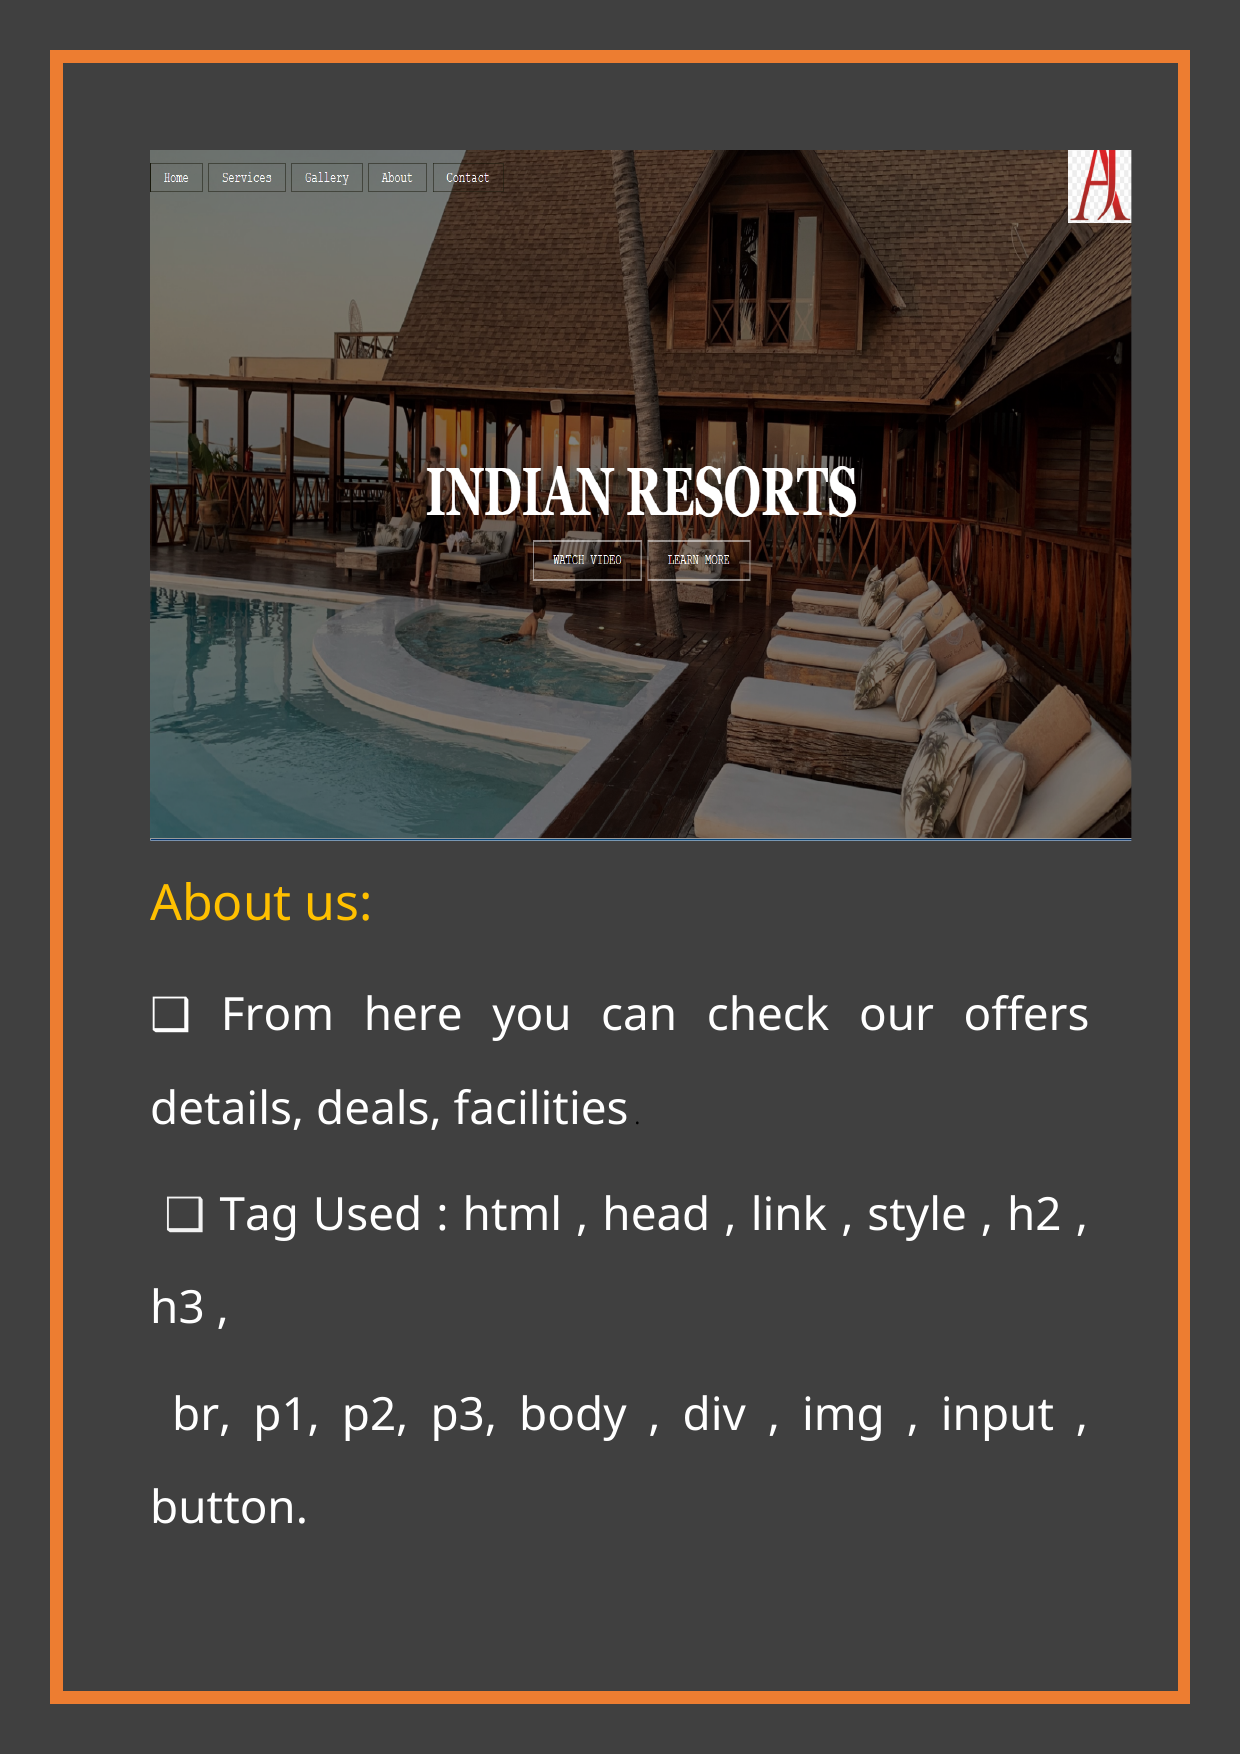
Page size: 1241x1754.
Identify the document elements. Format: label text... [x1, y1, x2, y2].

picture [150, 150, 1132, 841]
text ❑ Tag Used : html , head , link , style , h2 , h3 , [150, 1181, 1090, 1337]
text About us: [150, 867, 1090, 935]
text br, p1, p2, p3, body , div , img , input , button. [150, 1381, 1090, 1537]
text ❑ From here you can check our offers details, deals, facilities . [150, 982, 1090, 1138]
